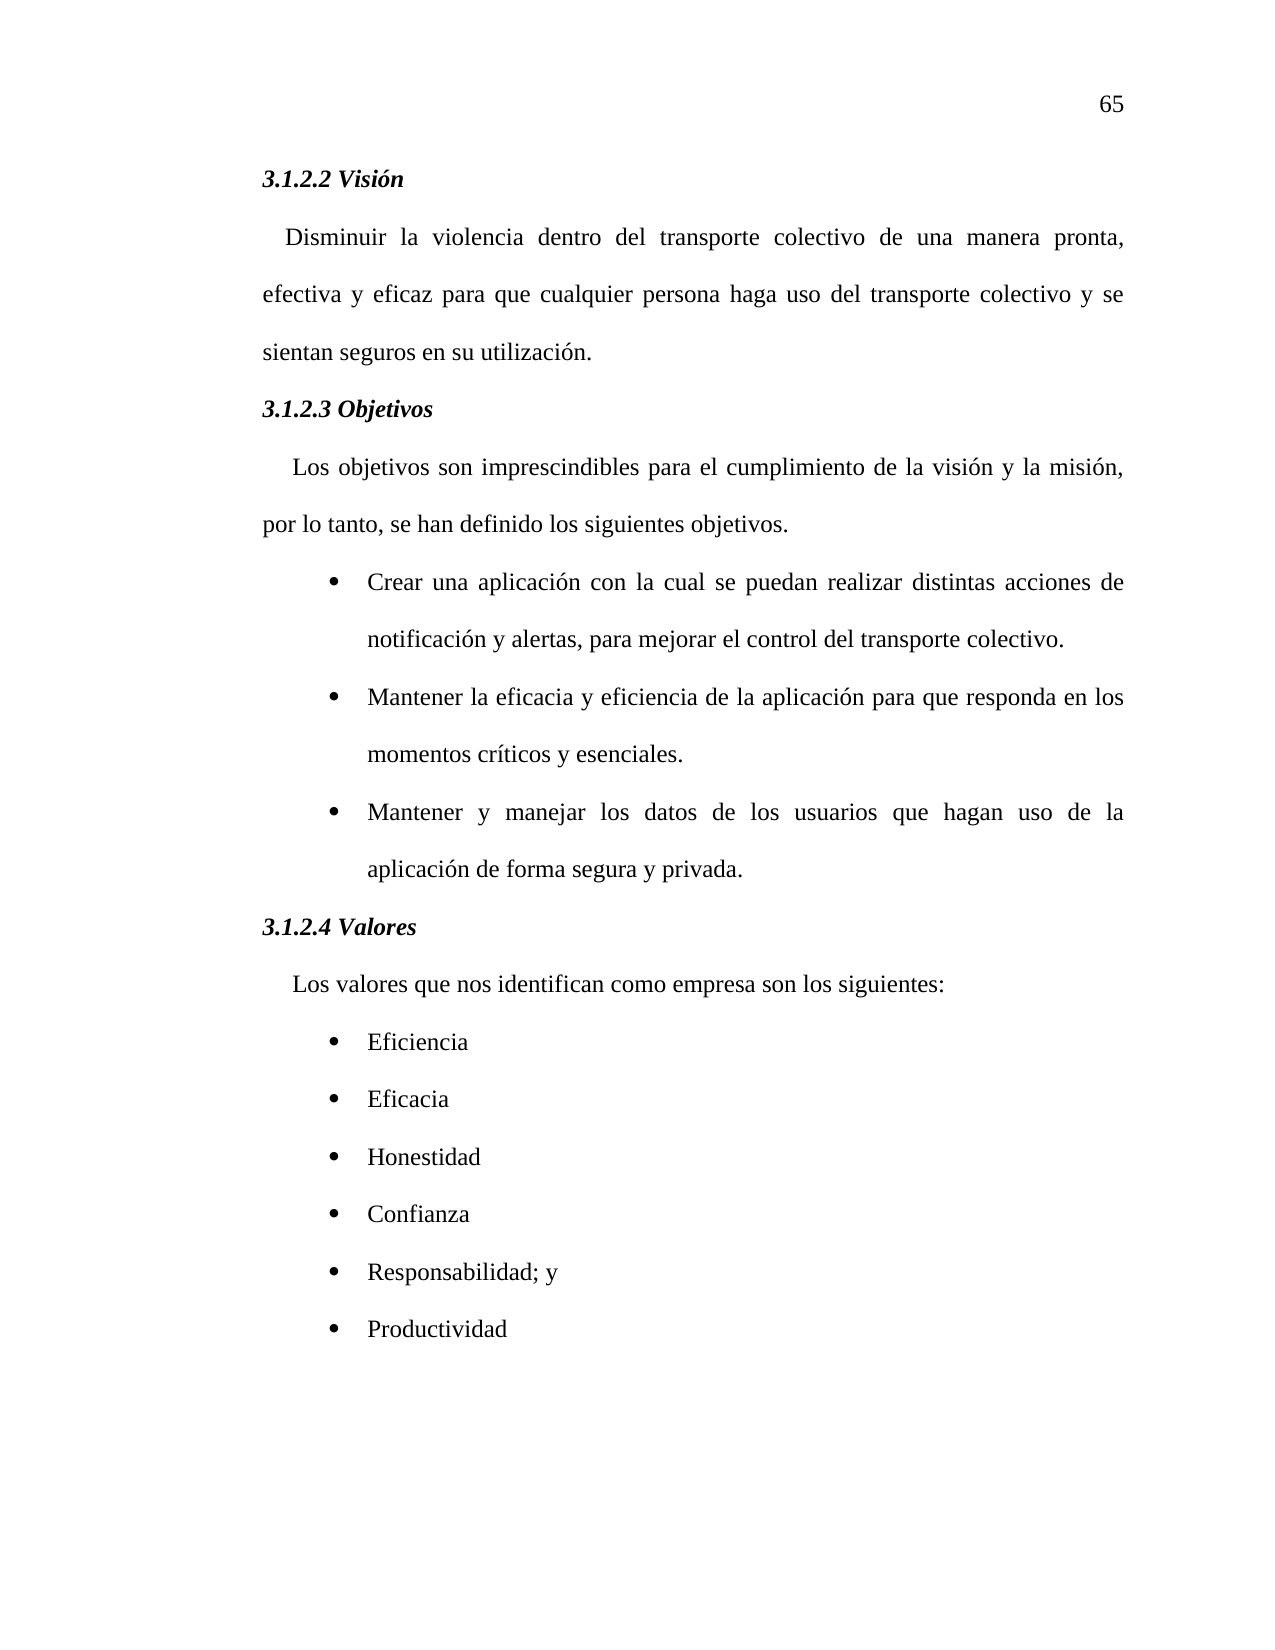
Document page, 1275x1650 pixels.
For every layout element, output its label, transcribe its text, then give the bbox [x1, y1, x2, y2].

text Los valores que nos identifican como empresa son los siguientes: [262, 969, 1125, 998]
list Productividad [329, 1314, 1125, 1343]
list Eficiencia [329, 1027, 1125, 1056]
subtitle Valores [262, 912, 1125, 941]
list Crear una aplicación con la cual se puedan realizar distintas acciones de notificación y alertas, para mejorar el control del transporte colectivo. [329, 567, 1125, 653]
subtitle Visión [262, 164, 1125, 193]
list Eficacia [329, 1084, 1125, 1113]
list Mantener la eficacia y eficiencia de la aplicación para que responda en los momentos críticos y esenciales. [329, 682, 1125, 768]
list Responsabilidad; y [329, 1257, 1125, 1286]
text Disminuir la violencia dentro del transporte colectivo de una manera pronta, efectiva y eficaz para que cualquier persona haga uso del transporte colectivo y se sientan seguros en su utilización. [262, 222, 1125, 366]
text Los objetivos son imprescindibles para el cumplimiento de la visión y la misión, por lo tanto, se han definido los siguientes objetivos. [262, 452, 1125, 538]
list Mantener y manejar los datos de los usuarios que hagan uso de la aplicación de forma segura y privada. [329, 797, 1125, 883]
list Confianza [329, 1199, 1125, 1228]
subtitle Objetivos [262, 394, 1125, 423]
list Honestidad [329, 1142, 1125, 1171]
